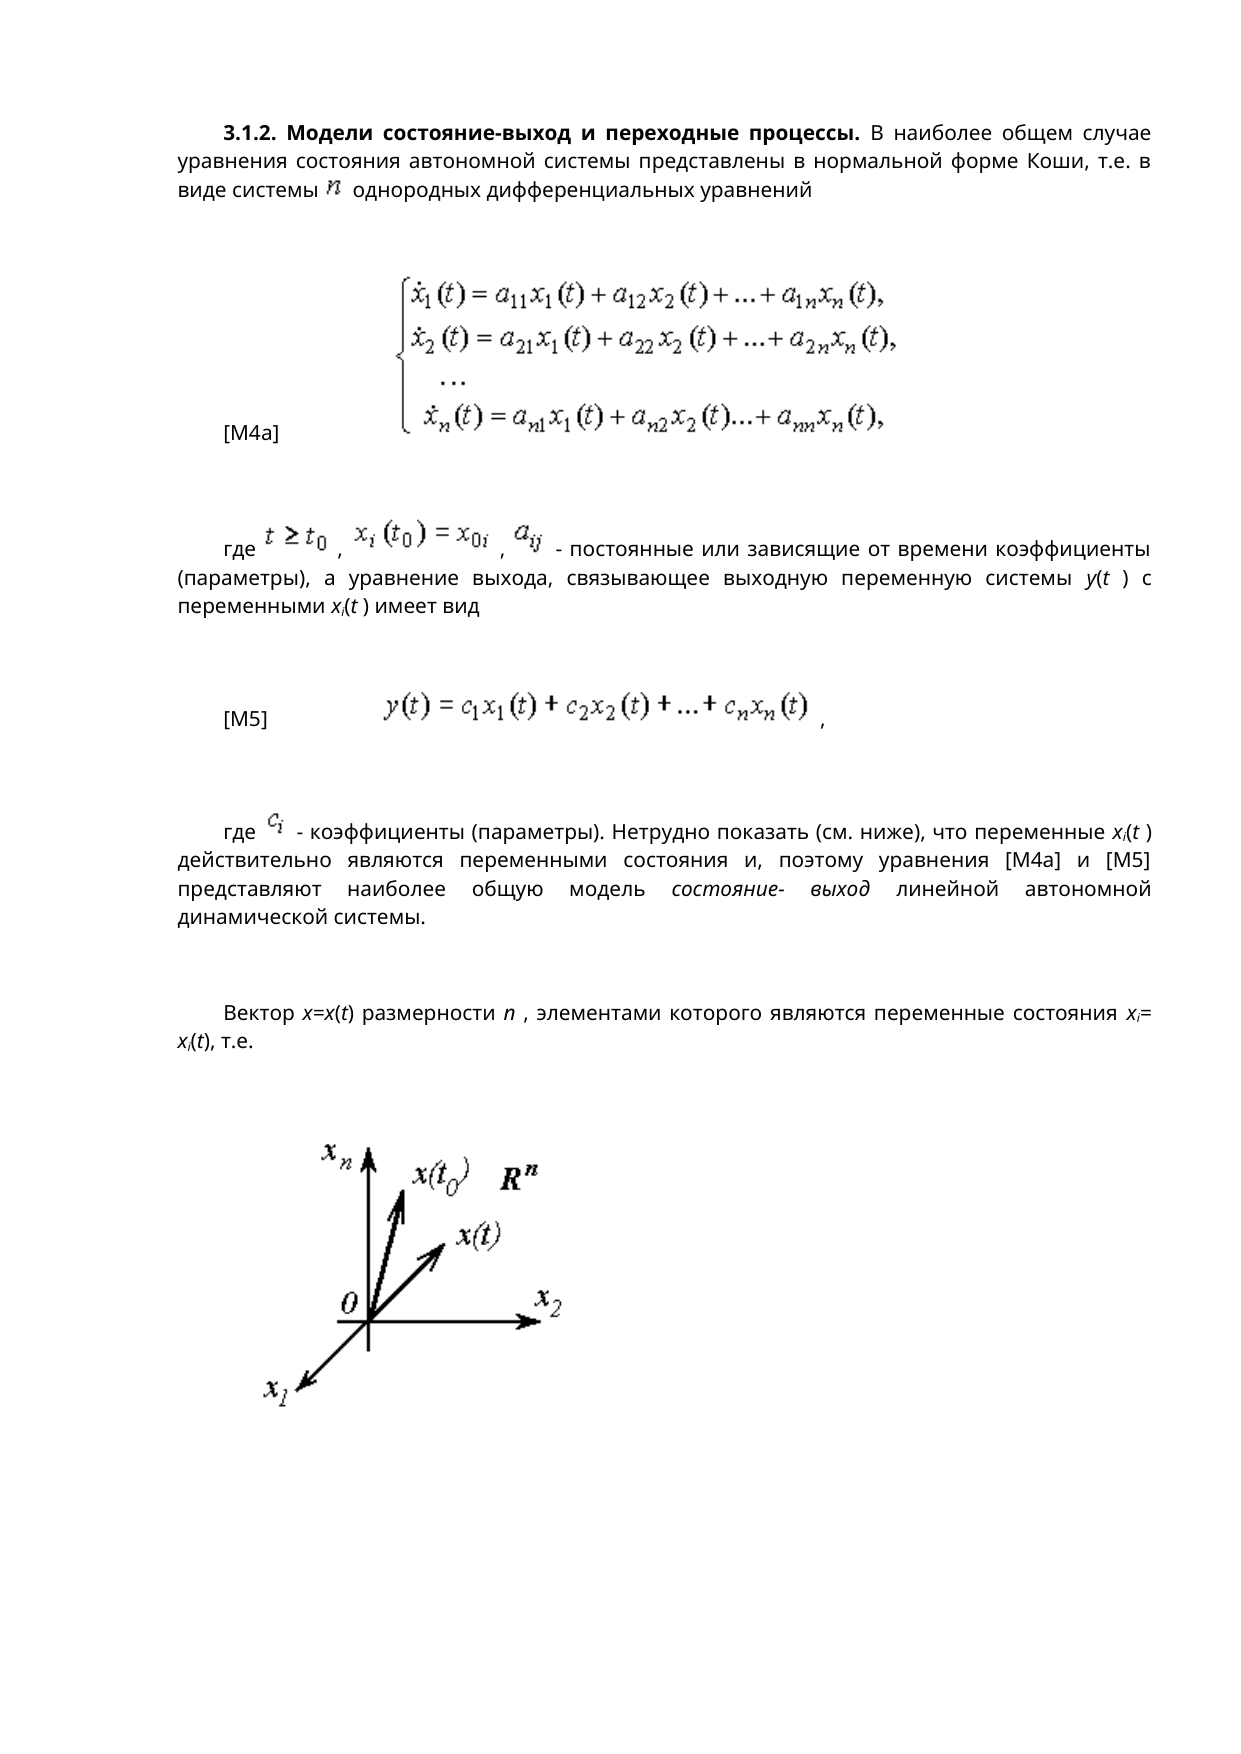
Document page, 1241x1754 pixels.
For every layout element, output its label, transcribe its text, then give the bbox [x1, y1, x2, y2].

picture [263, 517, 331, 557]
text где , , - постоянные или зависящие от времени коэффициенты (параметры), а уравнение выхода, связывающее выходную переменную системы y(t ) с переменными xi(t ) имеет вид [177, 513, 1152, 620]
picture [324, 175, 347, 198]
picture [350, 517, 493, 557]
text Вектор x=x(t) размерности n , элементами которого являются переменные состояния xi= xi(t), т.е. [177, 998, 1152, 1055]
picture [223, 1121, 598, 1435]
picture [381, 687, 815, 727]
picture [262, 799, 290, 840]
text 3.1.2. Модели состояние-выход и переходные процессы. В наиболее общем случае уравнения состояния автономной системы представлены в нормальной форме Коши, т.е. в виде системы однородных дифференциальных уравнений [177, 118, 1152, 204]
text где - коэффициенты (параметры). Нетрудно показать (см. ниже), что переменные xi(t ) действительно являются переменными состояния и, поэтому уравнения [М4а] и [М5] представляют наиболее общую модель состояние- выход линейной автономной динамической системы. [177, 800, 1152, 931]
picture [512, 513, 549, 557]
picture [393, 271, 902, 440]
